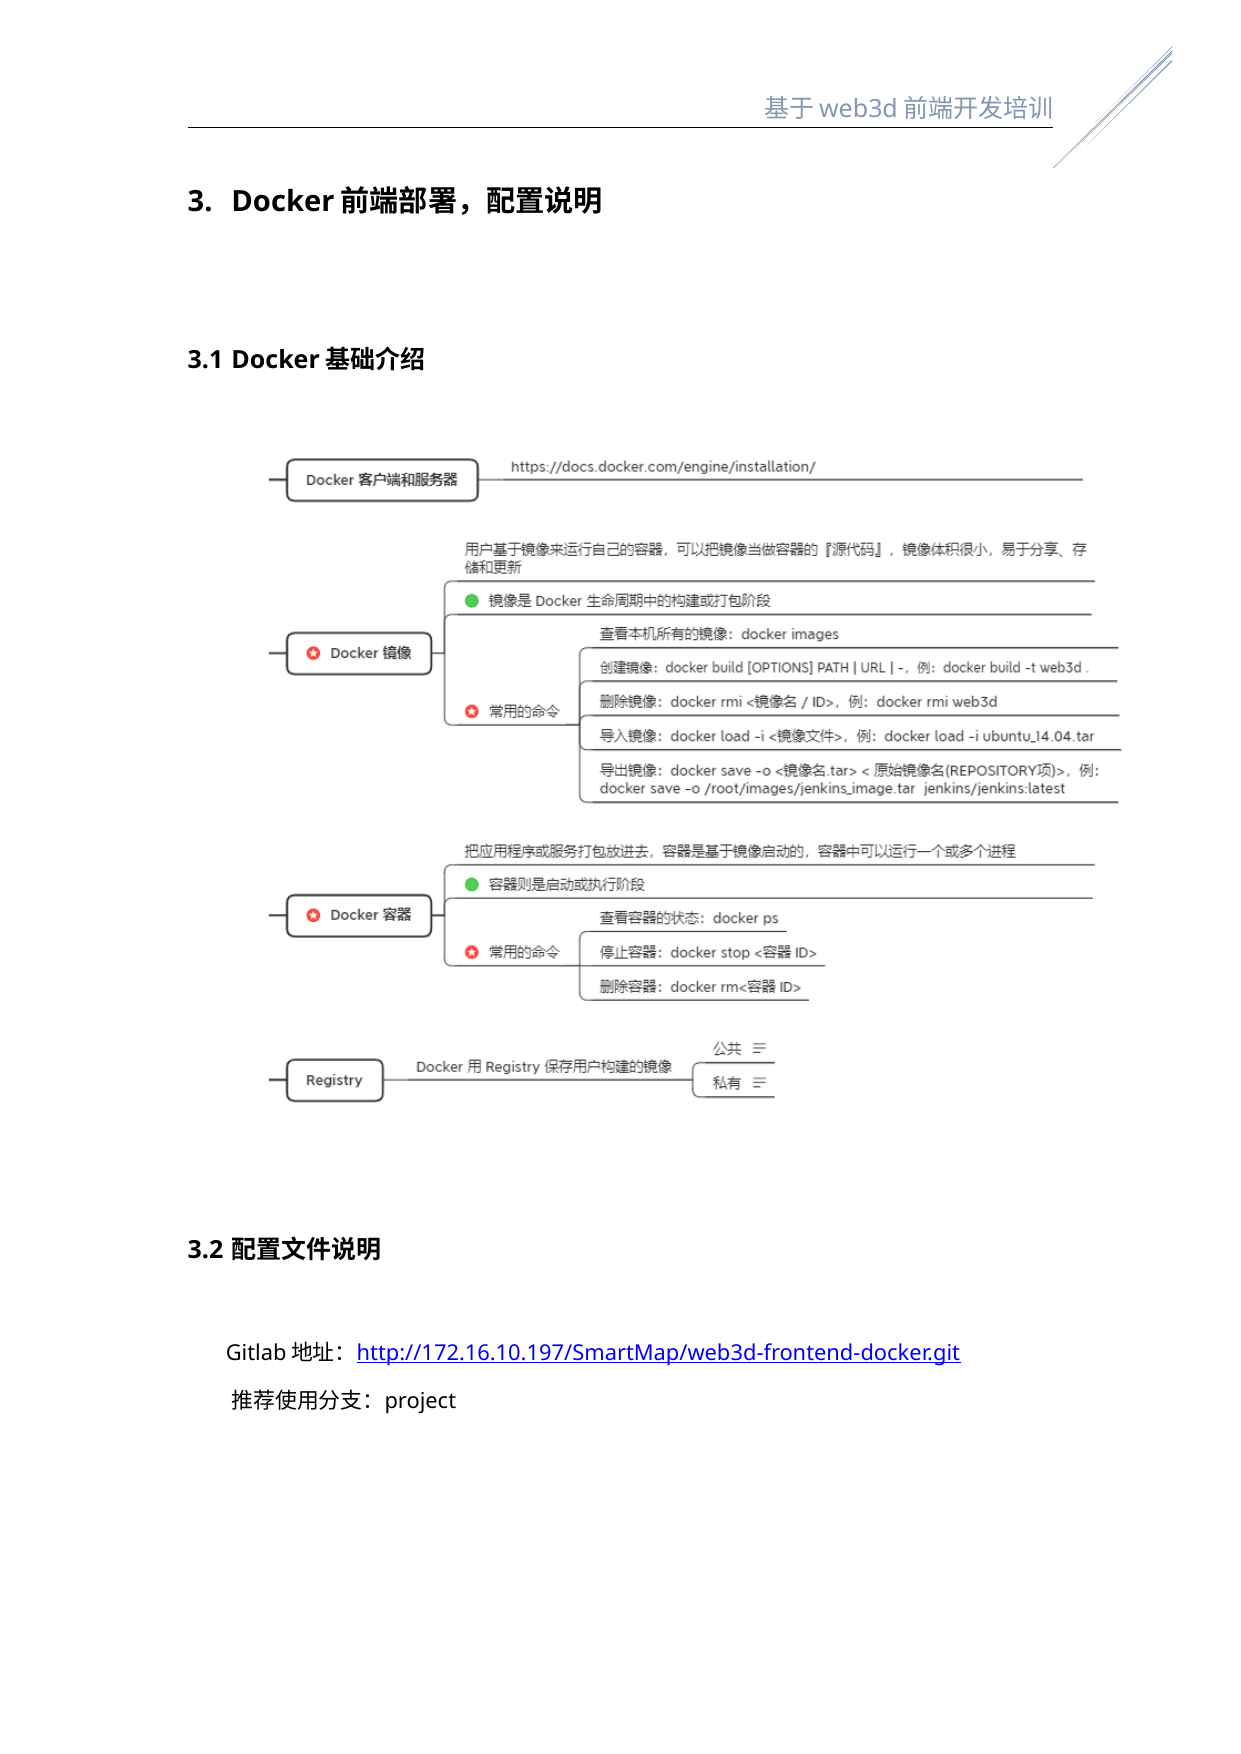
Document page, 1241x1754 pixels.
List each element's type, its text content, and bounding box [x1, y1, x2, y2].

text Docker基础介绍 [187, 325, 1053, 390]
text 配置文件说明 [187, 1216, 1053, 1281]
picture [268, 443, 1134, 1124]
text 推荐使用分支：project [187, 1382, 1053, 1415]
subtitle Docker前端部署，配置说明 [187, 166, 1053, 231]
list Gitlab地址：http://172.16.10.197/SmartMap/web3d-frontend-docker.git [226, 1334, 1053, 1367]
